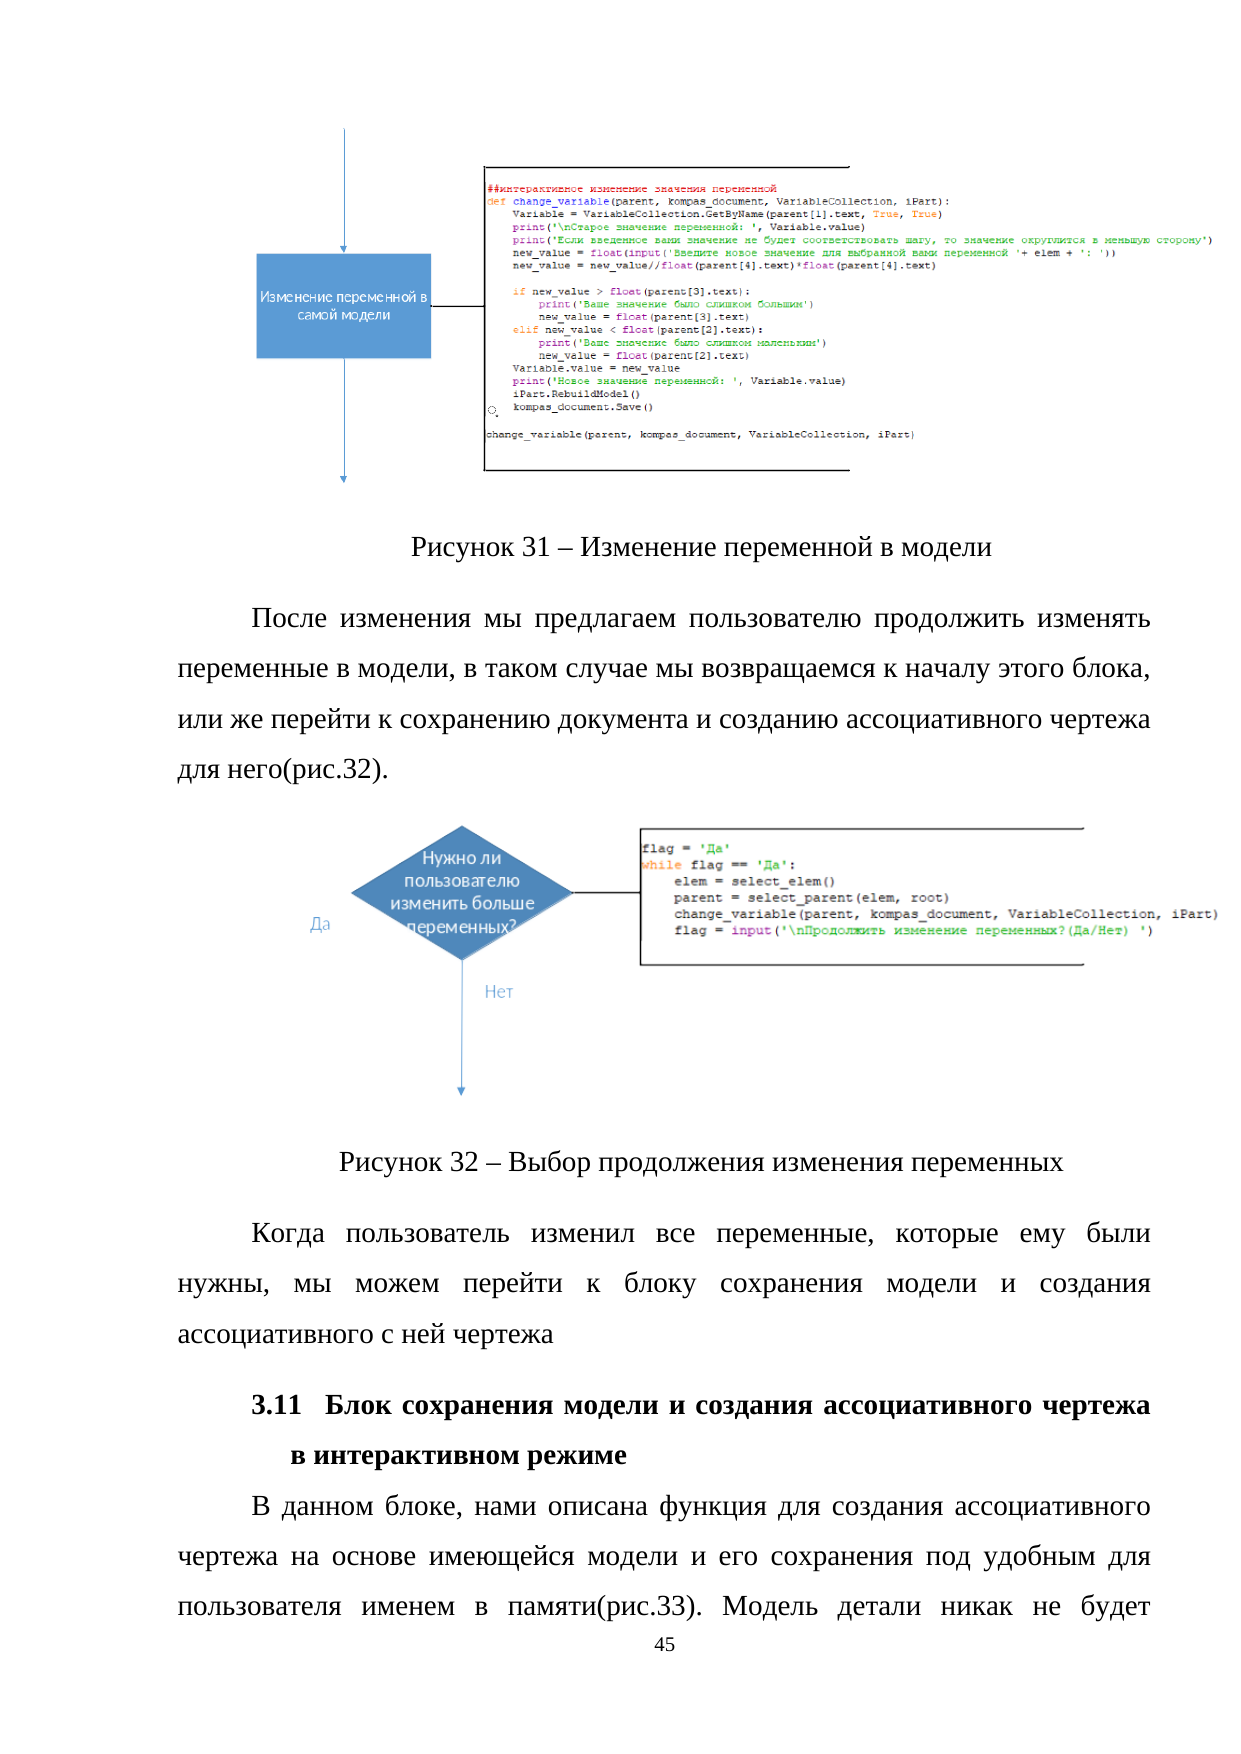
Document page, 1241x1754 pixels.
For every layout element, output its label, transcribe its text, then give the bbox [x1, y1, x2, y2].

text Рисунок 32 – Выбор продолжения изменения переменных [177, 1144, 1152, 1178]
text После изменения мы предлагаем пользователю продолжить изменять переменные в модели, в таком случае мы возвращаемся к началу этого блока, или же перейти к сохранению документа и созданию ассоциативного чертежа для него(рис.32). [177, 600, 1152, 784]
text Когда пользователь изменил все переменные, которые ему были нужны, мы можем перейти к блоку сохранения модели и создания ассоциативного с ней чертежа [177, 1215, 1152, 1349]
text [177, 1488, 1152, 1622]
text Рисунок 31 – Изменение переменной в модели [177, 529, 1152, 562]
subtitle Блок сохранения модели и создания ассоциативного чертежа в интерактивном режиме [251, 1387, 1152, 1471]
